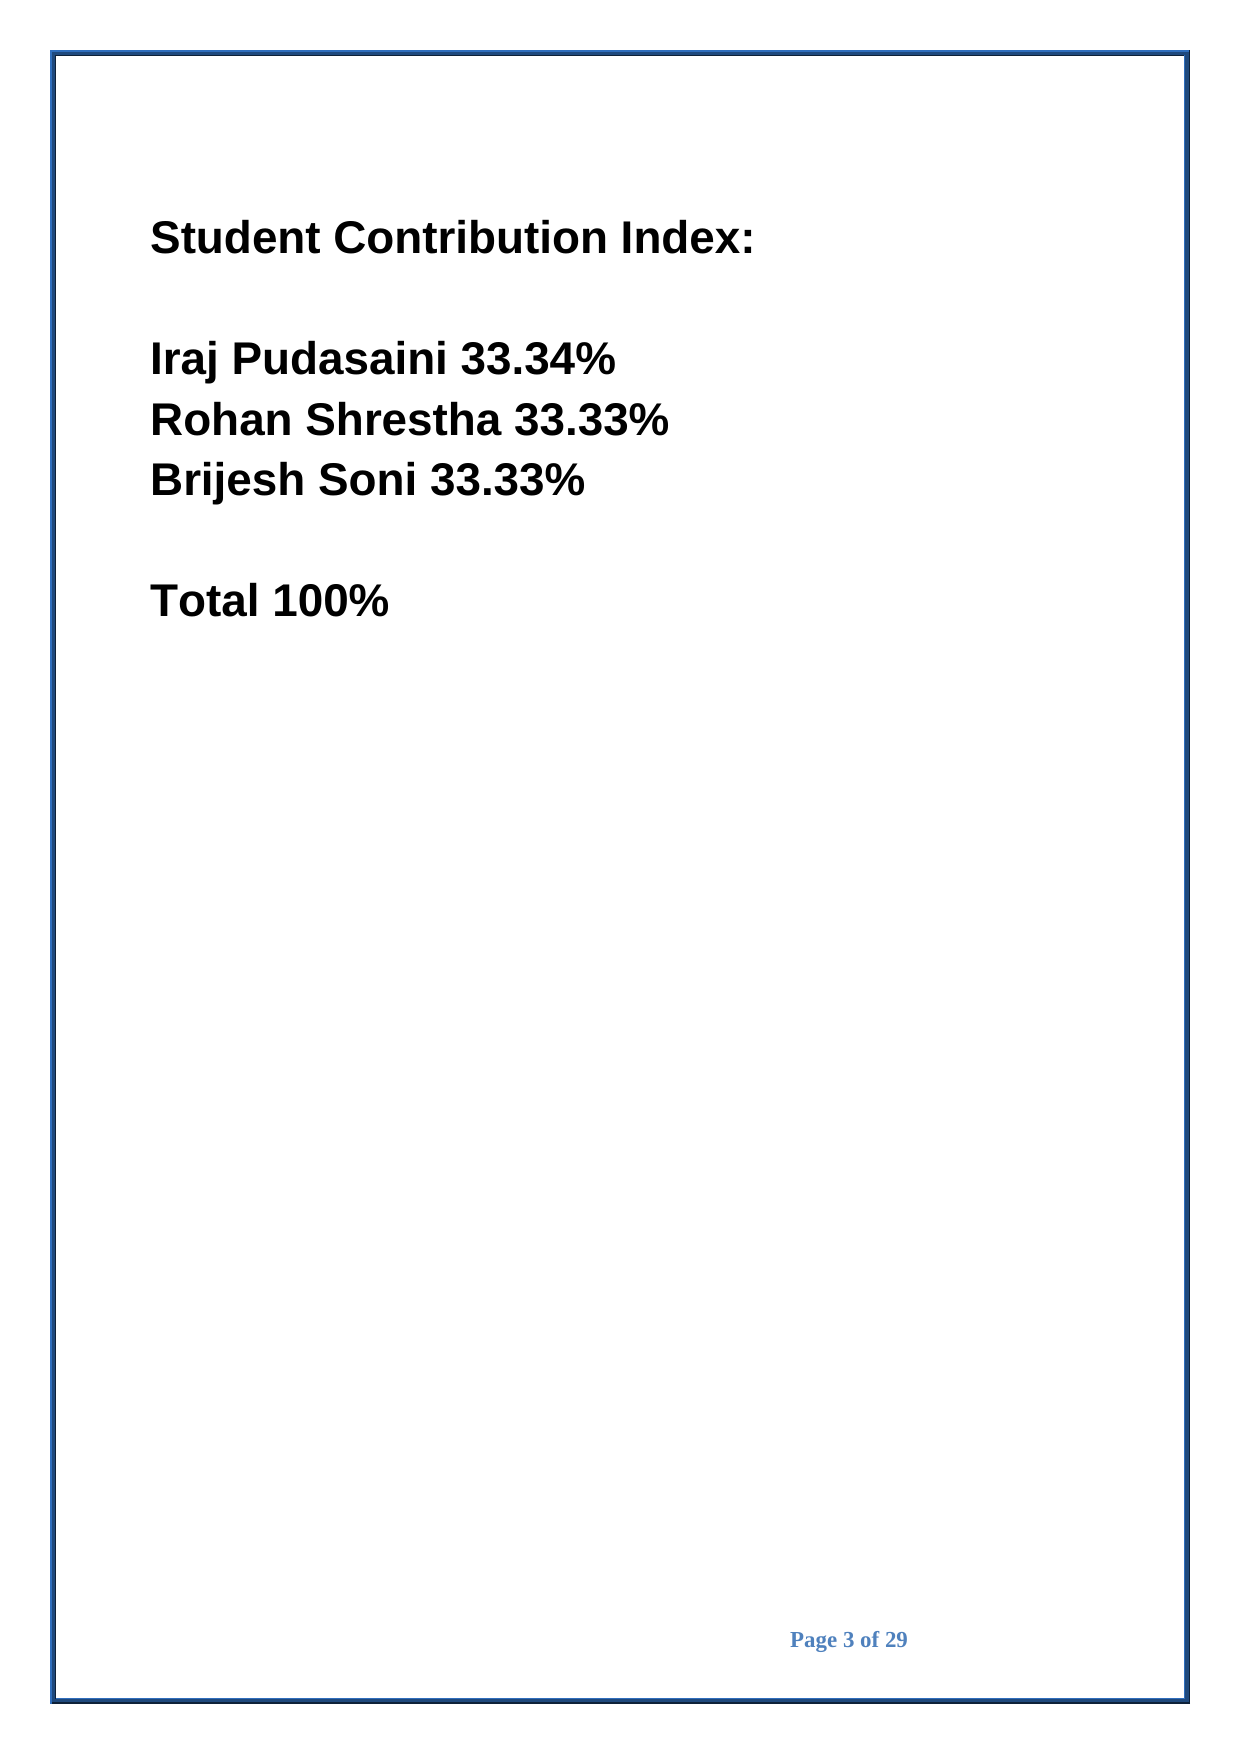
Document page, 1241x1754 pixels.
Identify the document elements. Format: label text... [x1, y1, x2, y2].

text Brijesh Soni 33.33% [150, 452, 1090, 505]
text Student Contribution Index: [150, 210, 1090, 263]
text Rohan Shrestha 33.33% [150, 392, 1090, 445]
text Total 100% [150, 573, 1090, 626]
text Iraj Pudasaini 33.34% [150, 331, 1090, 384]
